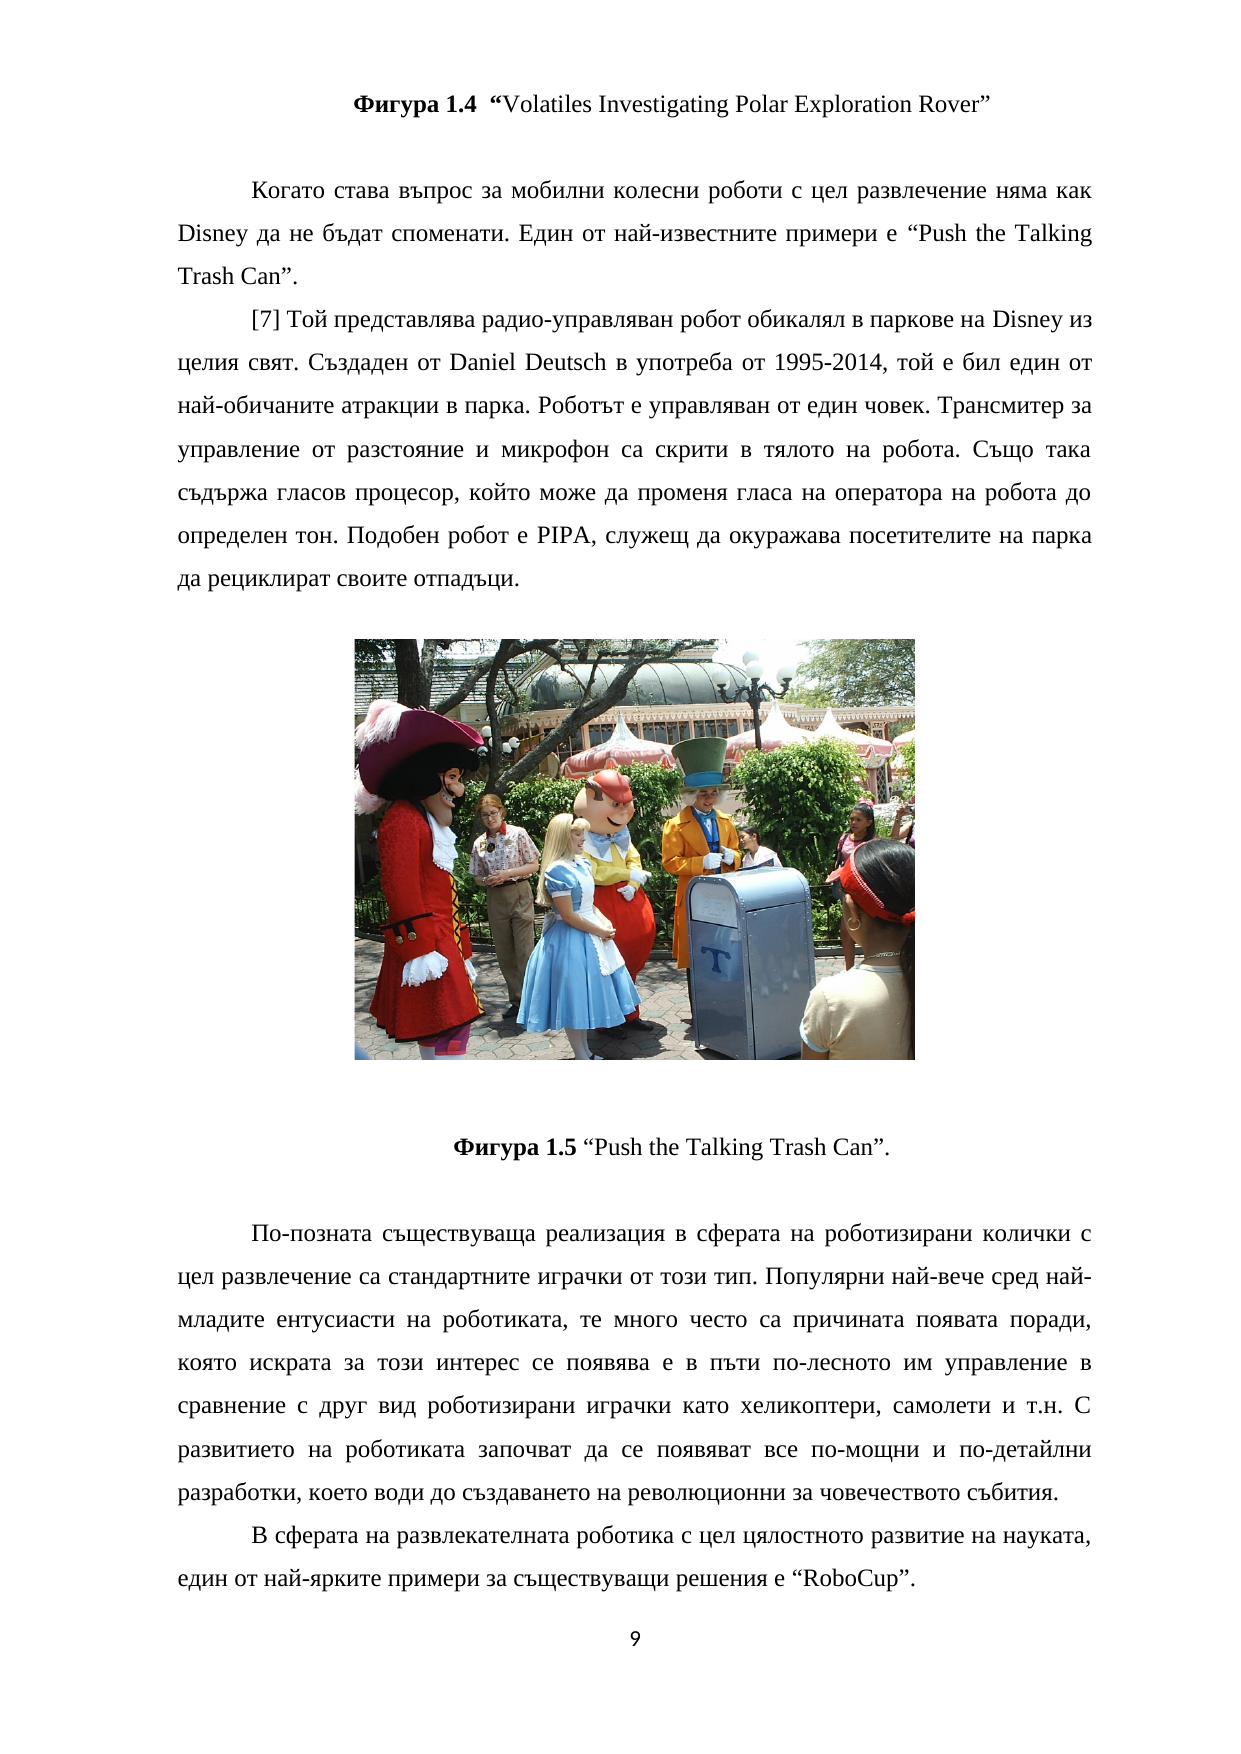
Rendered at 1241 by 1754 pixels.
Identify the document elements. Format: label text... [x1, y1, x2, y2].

text Когато става въпрос за мобилни колесни роботи с цел развлечение няма как Disney да не бъдат споменати. Един от най-известните примери е “Push the Talking Trash Can”. [177, 175, 1092, 290]
text По-позната съществуваща реализация в сферата на роботизирани колички с цел развлечение са стандартните играчки от този тип. Популярни най-вече сред най-младите ентусиасти на роботиката, те много често са причината появата поради, която искрата за този интерес се появява е в пъти по-лесното им управление в сравнение с друг вид роботизирани играчки като хеликоптери, самолети и т.н. С развитието на роботиката започват да се появяват все по-мощни и по-детайлни разработки, което води до създаването на революционни за човечеството събития. [177, 1218, 1092, 1506]
text [7] Той представлява радио-управляван робот обикалял в паркове на Disney из целия свят. Създаден от Daniel Deutsch в употреба от 1995-2014, той е бил един от най-обичаните атракции в парка. Роботът е управляван от един човек. Трансмитер за управление от разстояние и микрофон са скрити в тялото на робота. Също така съдържа гласов процесор, който може да променя гласа на оператора на робота до определен тон. Подобен робот е PIPA, служещ да окуражава посетителите на парка да рециклират своите отпадъци. [177, 304, 1092, 592]
text В сферата на развлекателната роботика с цел цялостното развитие на науката, един от най-ярките примери за съществуващи решения е “RoboCup”. [177, 1520, 1092, 1592]
picture [354, 639, 915, 1060]
text Фигура 1.4 “Volatiles Investigating Polar Exploration Rover” [177, 89, 1092, 117]
text Фигура 1.5 “Push the Talking Trash Can”. [177, 1132, 1092, 1161]
